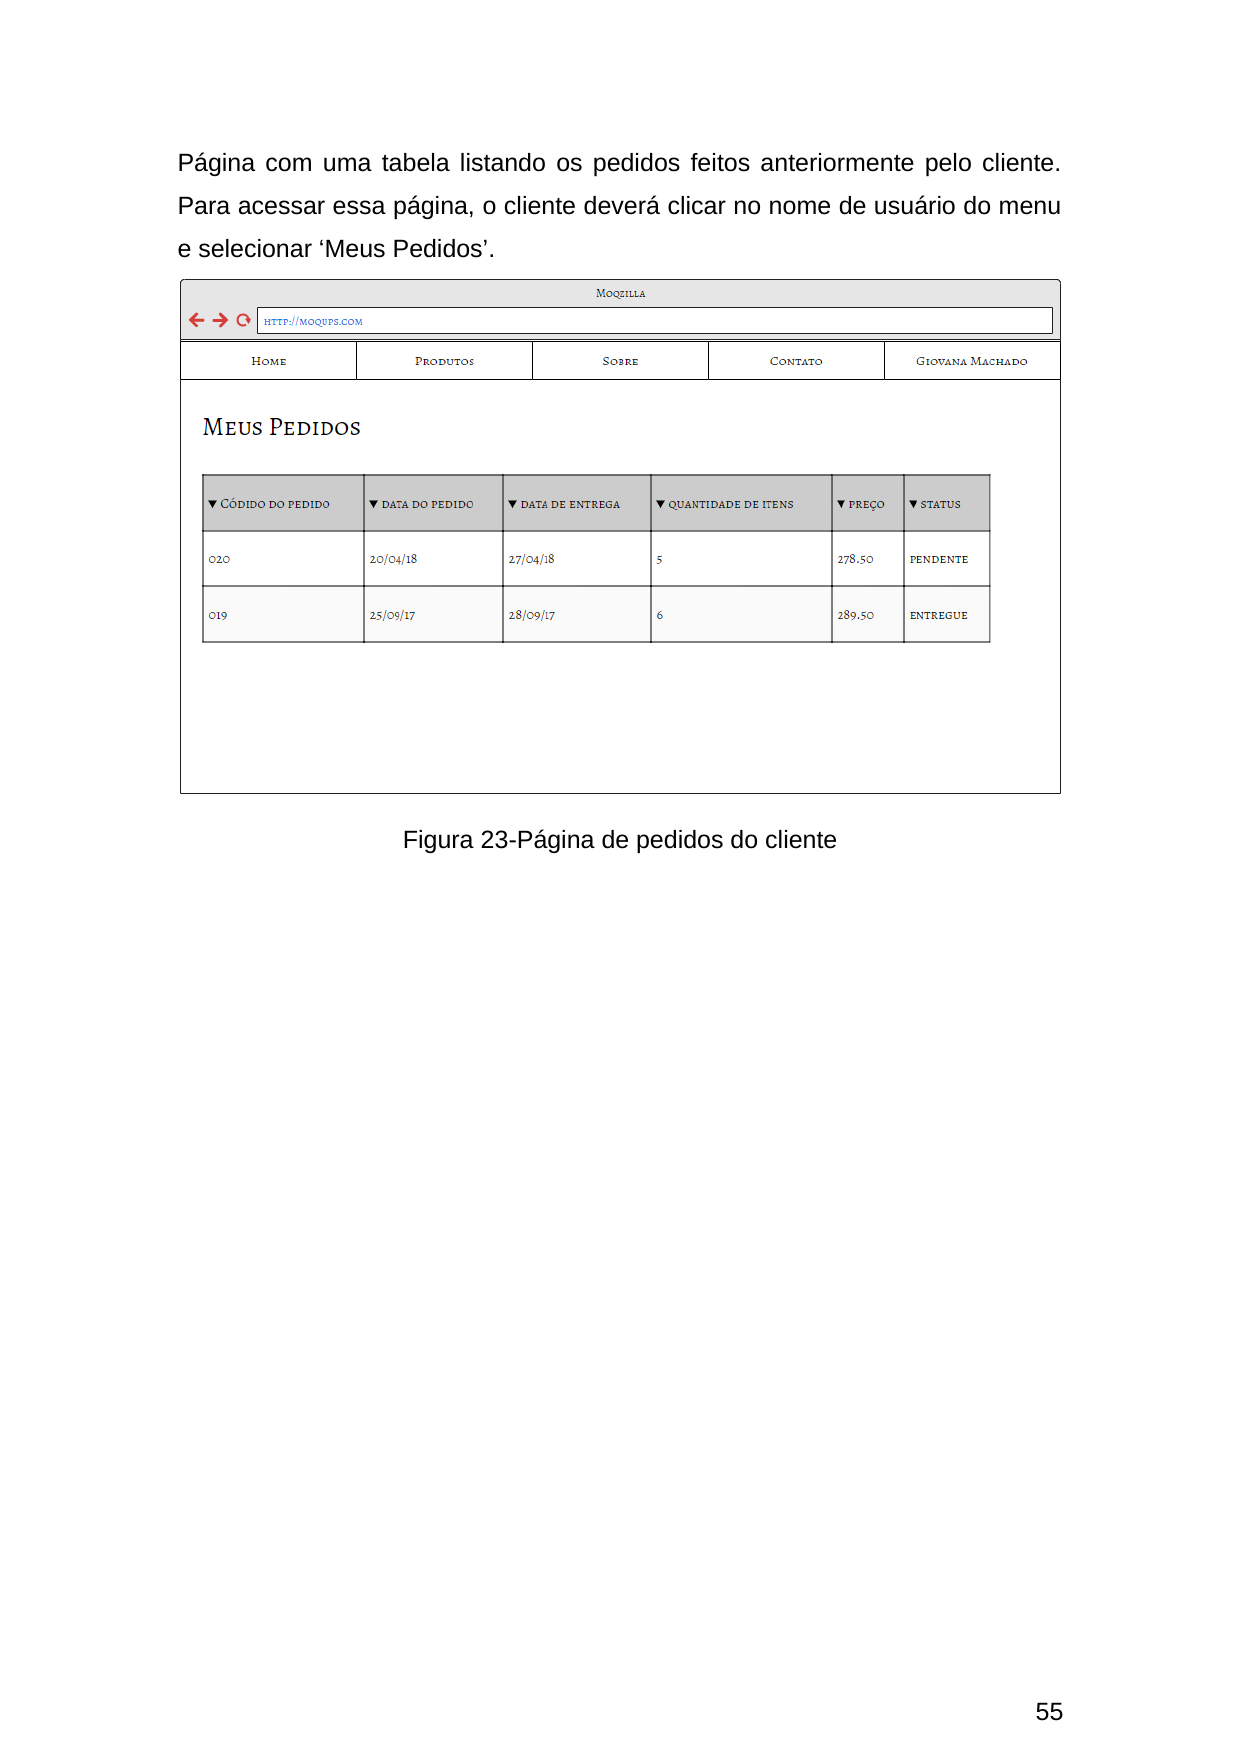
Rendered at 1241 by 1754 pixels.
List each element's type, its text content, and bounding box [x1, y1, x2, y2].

text Página com uma tabela listando os pedidos feitos anteriormente pelo cliente. Para acessar essa página, o cliente deverá clicar no nome de usuário do menu e selecionar ‘Meus Pedidos’. [177, 148, 1063, 263]
picture [177, 277, 1063, 799]
text Figura 23-Página de pedidos do cliente [177, 825, 1063, 854]
